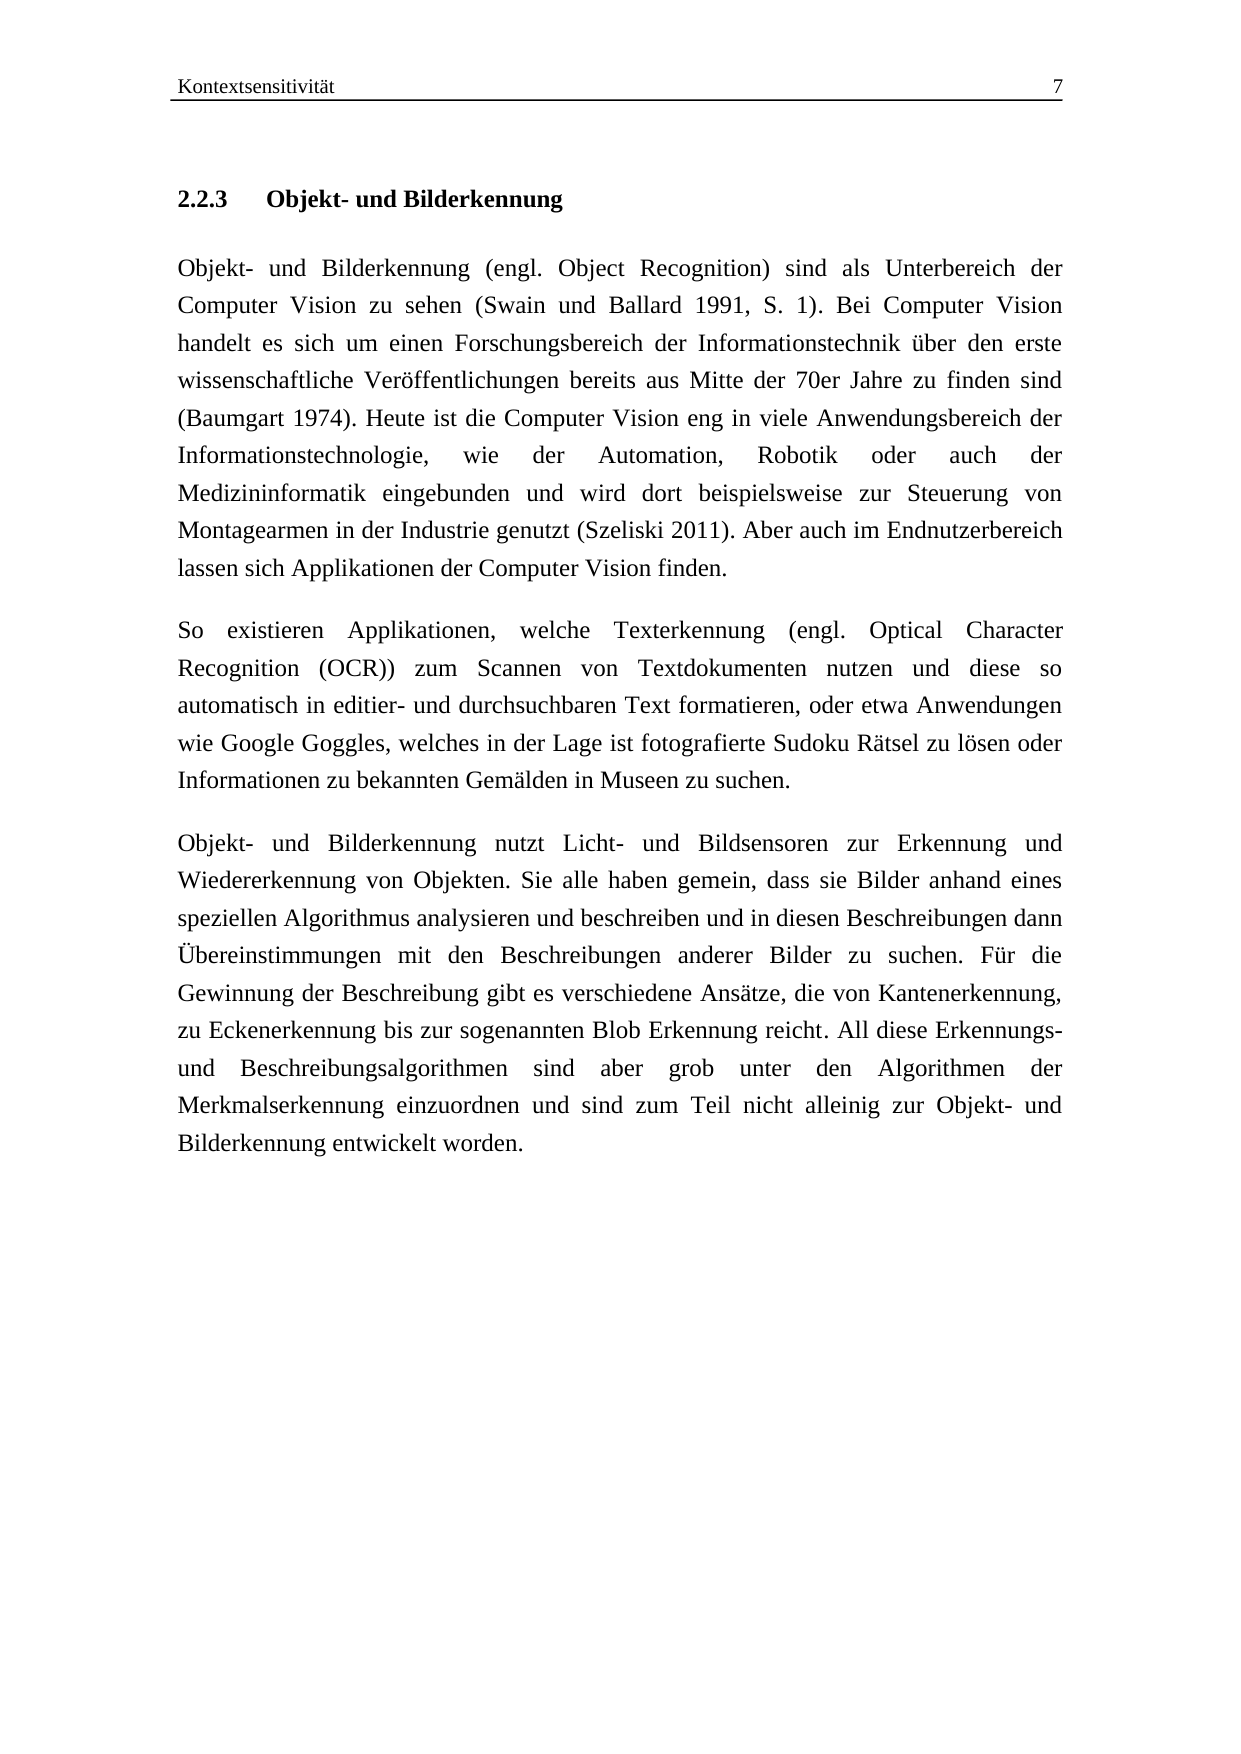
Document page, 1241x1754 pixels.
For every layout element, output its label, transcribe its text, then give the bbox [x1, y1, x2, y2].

subtitle Objekt- und Bilderkennung [177, 184, 1063, 213]
text So existieren Applikationen, welche Texterkennung (engl. Optical Character Recognition (OCR)) zum Scannen von Textdokumenten nutzen und diese so automatisch in editier- und durchsuchbaren Text formatieren, oder etwa Anwendungen wie Google Goggles, welches in der Lage ist fotografierte Sudoku Rätsel zu lösen oder Informationen zu bekannten Gemälden in Museen zu suchen. [177, 607, 1063, 794]
text Objekt- und Bilderkennung (engl. Object Recognition) sind als Unterbereich der Computer Vision zu sehen (Swain und Ballard 1991, S. 1). Bei Computer Vision handelt es sich um einen Forschungsbereich der Informationstechnik über den erste wissenschaftliche Veröffentlichungen bereits aus Mitte der 70er Jahre zu finden sind (Baumgart 1974). Heute ist die Computer Vision eng in viele Anwendungsbereich der Informationstechnologie, wie der Automation, Robotik oder auch der Medizininformatik eingebunden und wird dort beispielsweise zur Steuerung von Montagearmen in der Industrie genutzt (Szeliski 2011). Aber auch im Endnutzerbereich lassen sich Applikationen der Computer Vision finden. [177, 244, 1063, 582]
text Objekt- und Bilderkennung nutzt Licht- und Bildsensoren zur Erkennung und Wiedererkennung von Objekten. Sie alle haben gemein, dass sie Bilder anhand eines speziellen Algorithmus analysieren und beschreiben und in diesen Beschreibungen dann Übereinstimmungen mit den Beschreibungen anderer Bilder zu suchen. Für die Gewinnung der Beschreibung gibt es verschiedene Ansätze, die von Kantenerkennung, zu Eckenerkennung bis zur sogenannten Blob Erkennung reicht. All diese Erkennungs- und Beschreibungsalgorithmen sind aber grob unter den Algorithmen der Merkmalserkennung einzuordnen und sind zum Teil nicht alleinig zur Objekt- und Bilderkennung entwickelt worden. [177, 819, 1063, 1157]
